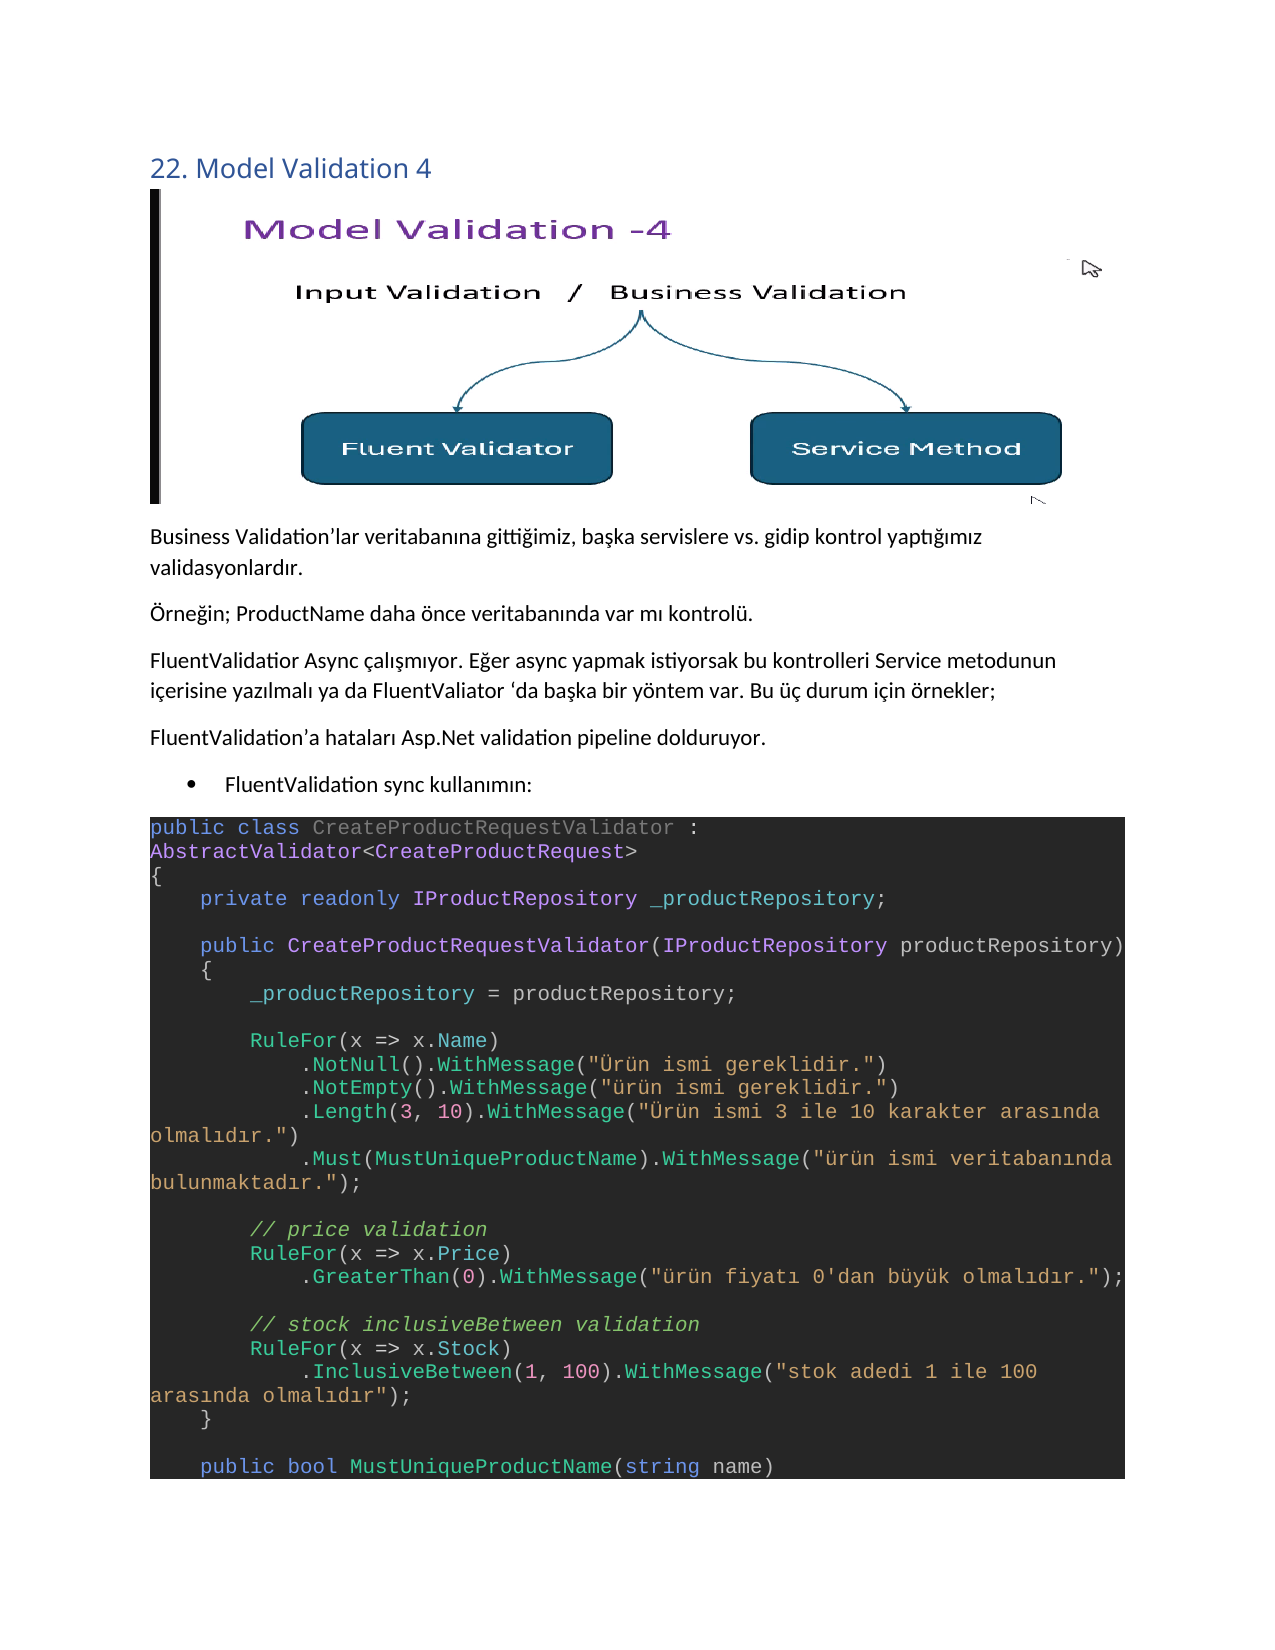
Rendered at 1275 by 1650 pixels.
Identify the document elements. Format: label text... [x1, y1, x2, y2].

text Business Validation’lar veritabanına gittiğimiz, başka servislere vs. gidip kontrol yaptığımız validasyonlardır. [150, 522, 1125, 581]
text Örneğin; ProductName daha önce veritabanında var mı kontrolü. [150, 599, 1125, 628]
picture [150, 189, 1125, 504]
list FluentValidation sync kullanımın: [187, 770, 1125, 798]
subtitle 22. Model Validation 4 [150, 150, 1125, 187]
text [150, 817, 1125, 1479]
text FluentValidatior Async çalışmıyor. Eğer async yapmak istiyorsak bu kontrolleri Service metodunun içerisine yazılmalı ya da FluentValiator ‘da başka bir yöntem var. Bu üç durum için örnekler; [150, 646, 1125, 705]
text FluentValidation’a hataları Asp.Net validation pipeline dolduruyor. [150, 723, 1125, 752]
